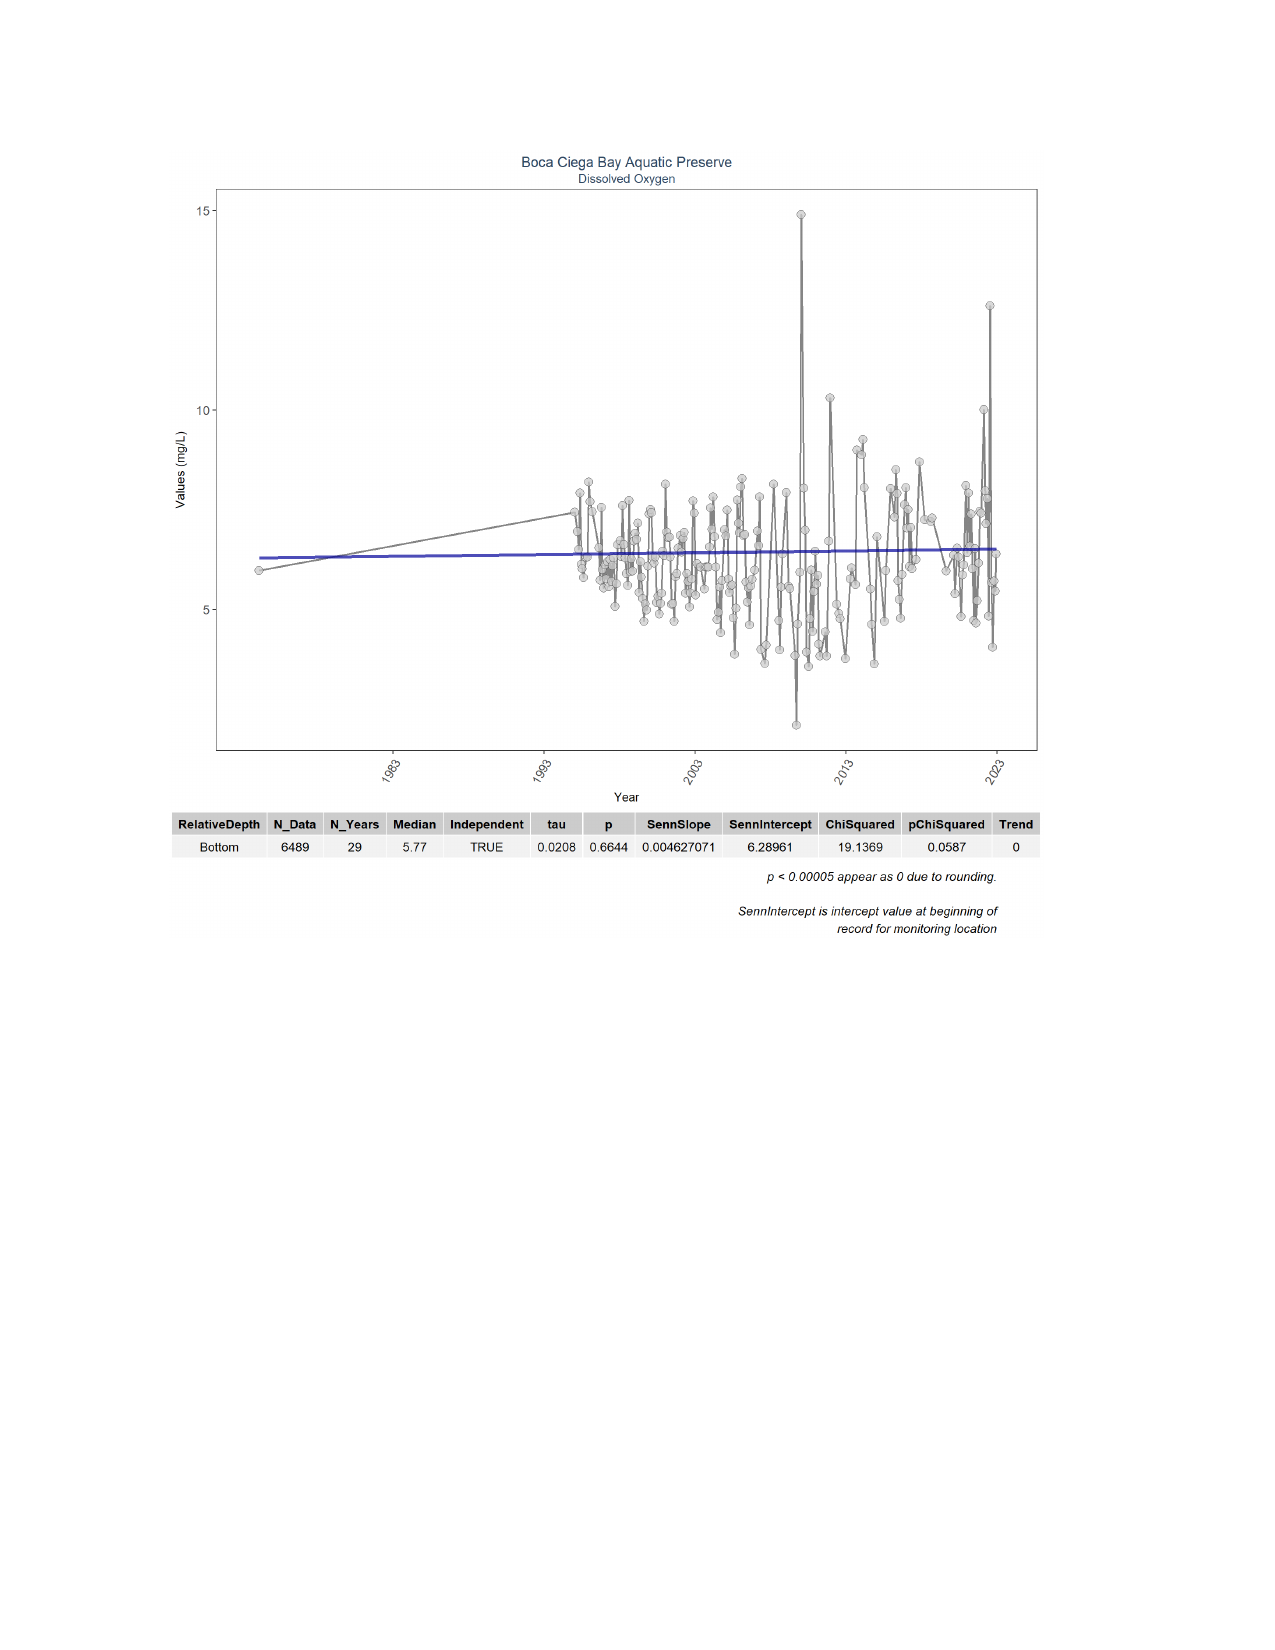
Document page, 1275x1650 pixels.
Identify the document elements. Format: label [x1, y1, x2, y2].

picture [168, 150, 1044, 938]
